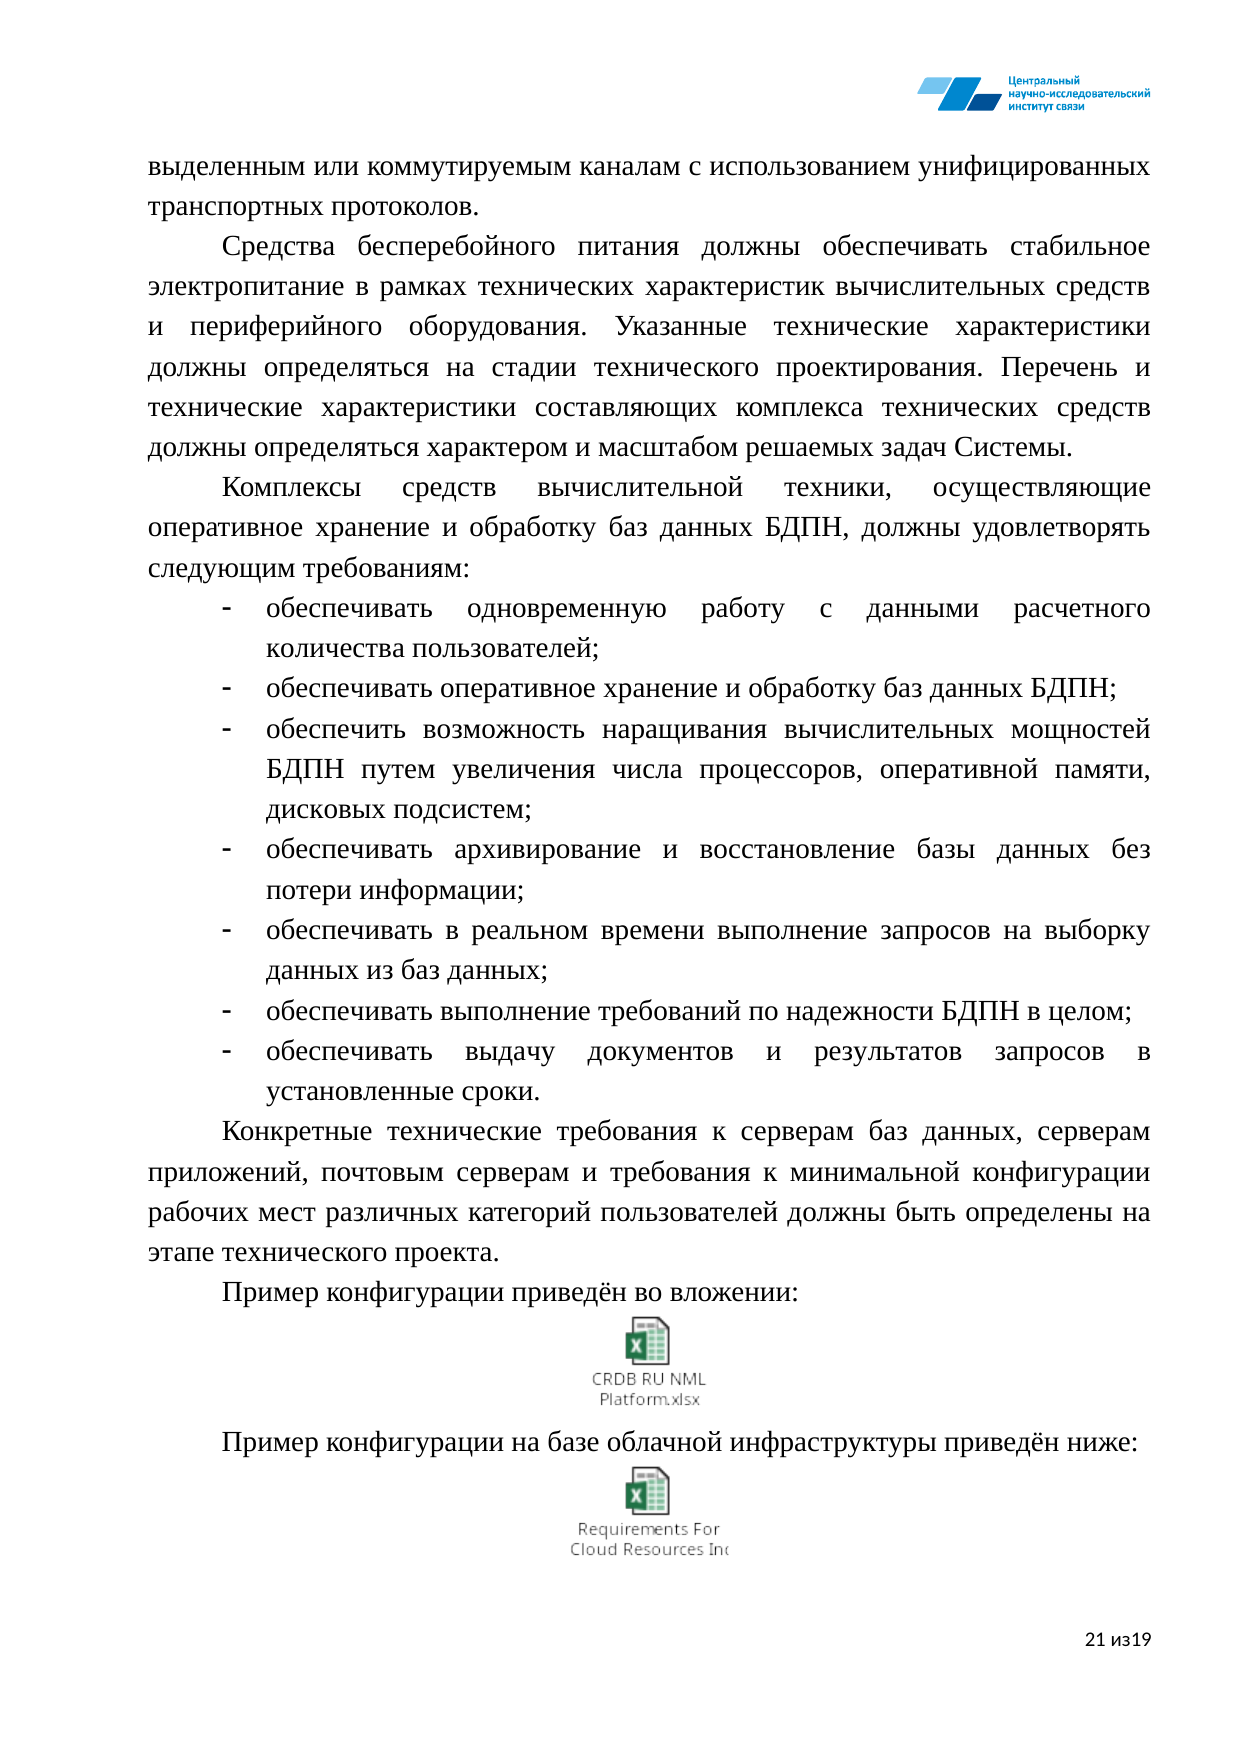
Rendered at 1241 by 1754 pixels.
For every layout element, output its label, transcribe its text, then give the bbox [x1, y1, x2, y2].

text обеспечивать оперативное хранение и обработку баз данных БДПН; [222, 671, 1152, 704]
text Средства бесперебойного питания должны обеспечивать стабильное электропитание в рамках технических характеристик вычислительных средств и периферийного оборудования. Указанные технические характеристики должны определяться на стадии технического проектирования. Перечень и технические характеристики составляющих комплекса технических средств должны определяться характером и масштабом решаемых задач Системы. [148, 228, 1152, 463]
text обеспечить возможность наращивания вычислительных мощностей БДПН путем увеличения числа процессоров, оперативной памяти, дисковых подсистем; [222, 711, 1152, 825]
text обеспечивать архивирование и восстановление базы данных без потери информации; [222, 832, 1152, 905]
text Конкретные технические требования к серверам баз данных, серверам приложений, почтовым серверам и требования к минимальной конфигурации рабочих мест различных категорий пользователей должны быть определены на этапе технического проекта. [148, 1113, 1152, 1268]
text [148, 148, 1152, 221]
text Пример конфигурации на базе облачной инфраструктуры приведён ниже: [148, 1424, 1152, 1458]
text Пример конфигурации приведён во вложении: [148, 1274, 1152, 1308]
text обеспечивать одновременную работу с данными расчетного количества пользователей; [222, 590, 1152, 664]
text обеспечивать в реальном времени выполнение запросов на выборку данных из баз данных; [222, 912, 1152, 986]
text обеспечивать выполнение требований по надежности БДПН в целом; [222, 993, 1152, 1026]
text обеспечивать выдачу документов и результатов запросов в установленные сроки. [222, 1033, 1152, 1107]
text Комплексы средств вычислительной техники, осуществляющие оперативное хранение и обработку баз данных БДПН, должны удовлетворять следующим требованиям: [148, 469, 1152, 583]
